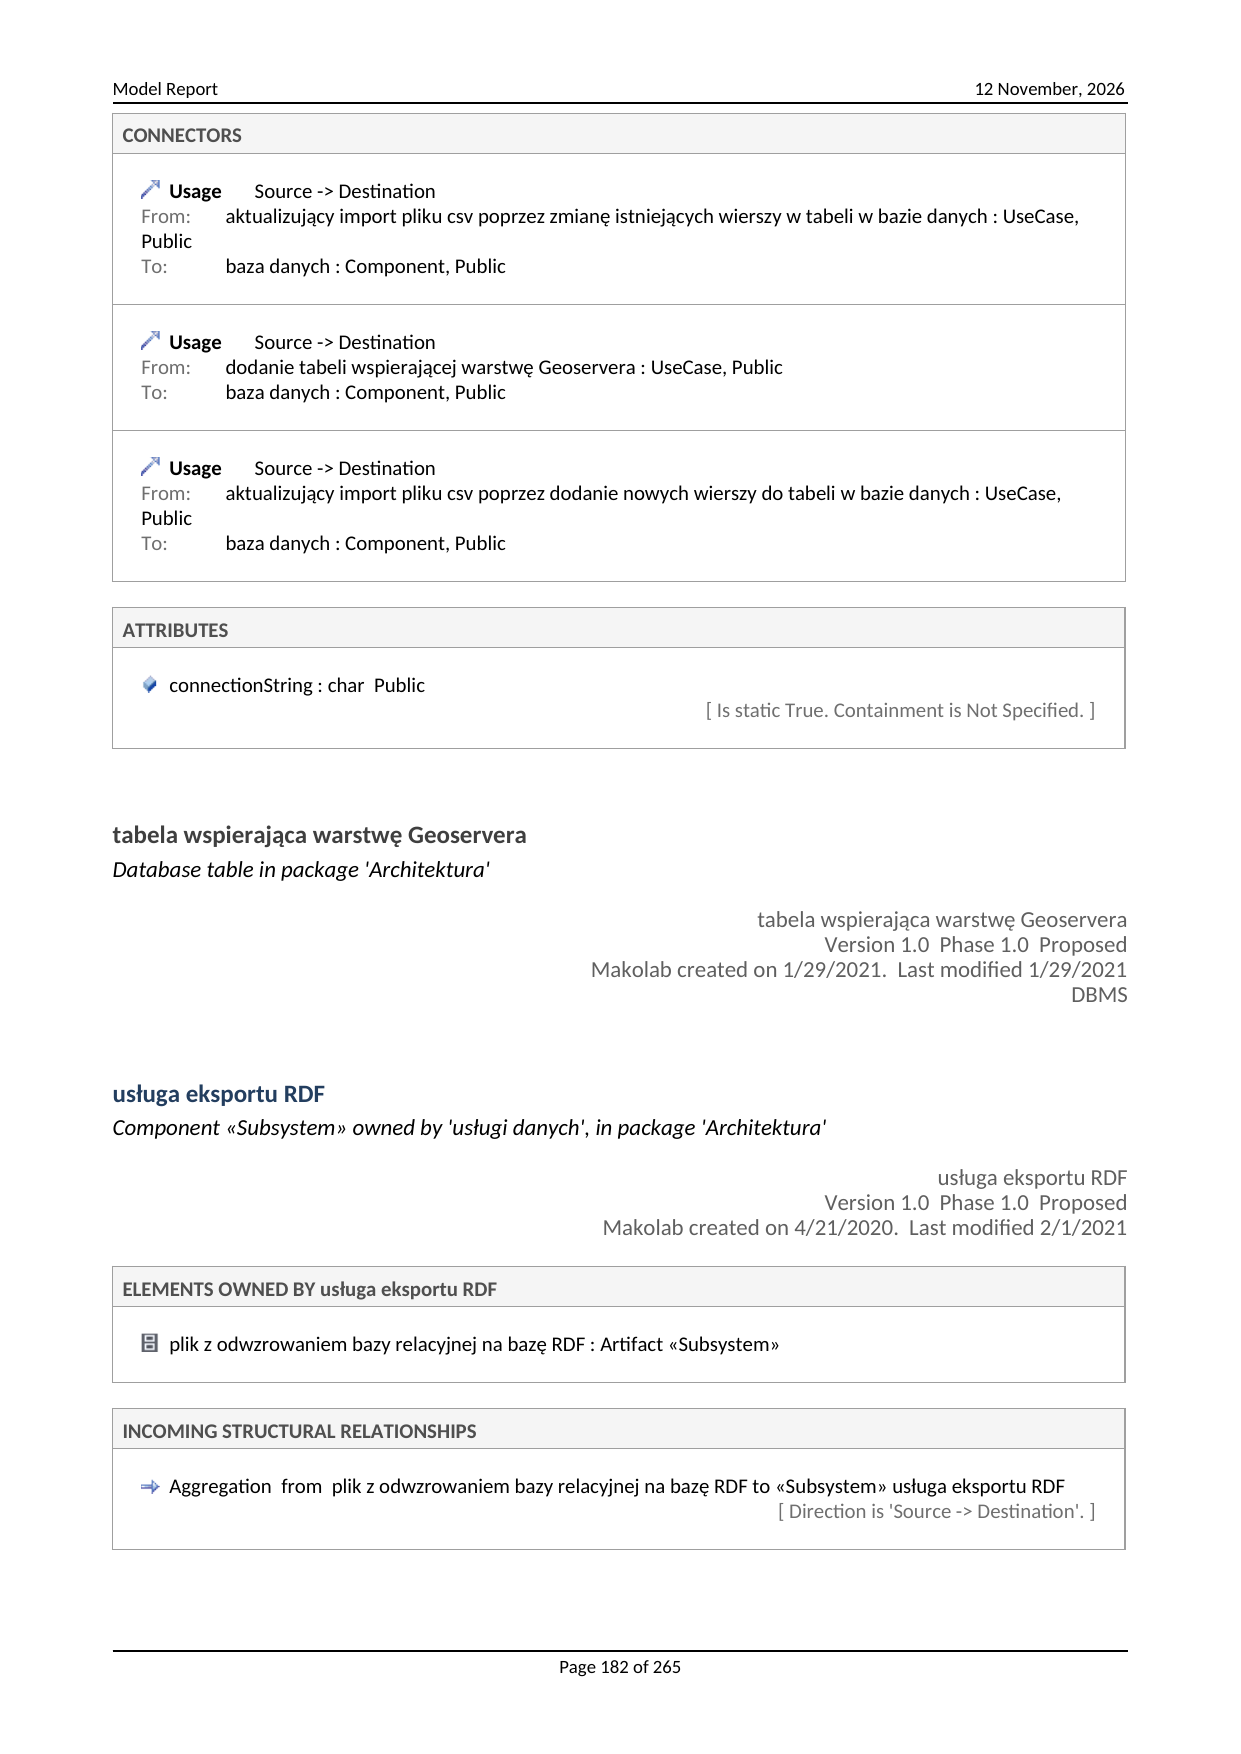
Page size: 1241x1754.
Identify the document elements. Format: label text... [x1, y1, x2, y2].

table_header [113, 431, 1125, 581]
picture [141, 1333, 160, 1352]
picture [141, 457, 160, 476]
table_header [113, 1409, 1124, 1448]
picture [141, 1475, 160, 1494]
text Makolab created on 1/29/2021. Last modified 1/29/2021 [112, 957, 1128, 982]
picture [141, 331, 160, 350]
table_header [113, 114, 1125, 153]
text Version 1.0 Phase 1.0 Proposed [112, 932, 1128, 957]
text Version 1.0 Phase 1.0 Proposed [112, 1191, 1128, 1216]
text DBMS [112, 982, 1128, 1007]
picture [141, 180, 160, 199]
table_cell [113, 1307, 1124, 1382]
subtitle usługa eksportu RDF [112, 1082, 1128, 1107]
picture [141, 674, 160, 693]
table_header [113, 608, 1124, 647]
text Makolab created on 4/21/2020. Last modified 2/1/2021 [112, 1216, 1128, 1241]
text tabela wspierająca warstwę Geoservera [112, 907, 1128, 932]
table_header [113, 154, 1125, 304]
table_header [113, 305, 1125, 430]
text Component «Subsystem» owned by 'usługi danych', in package 'Architektura' [112, 1116, 1128, 1141]
text Database table in package 'Architektura' [112, 857, 1128, 882]
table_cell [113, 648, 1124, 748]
subtitle tabela wspierająca warstwę Geoservera [112, 824, 1128, 849]
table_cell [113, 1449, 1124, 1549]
text usługa eksportu RDF [112, 1166, 1128, 1191]
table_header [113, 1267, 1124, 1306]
